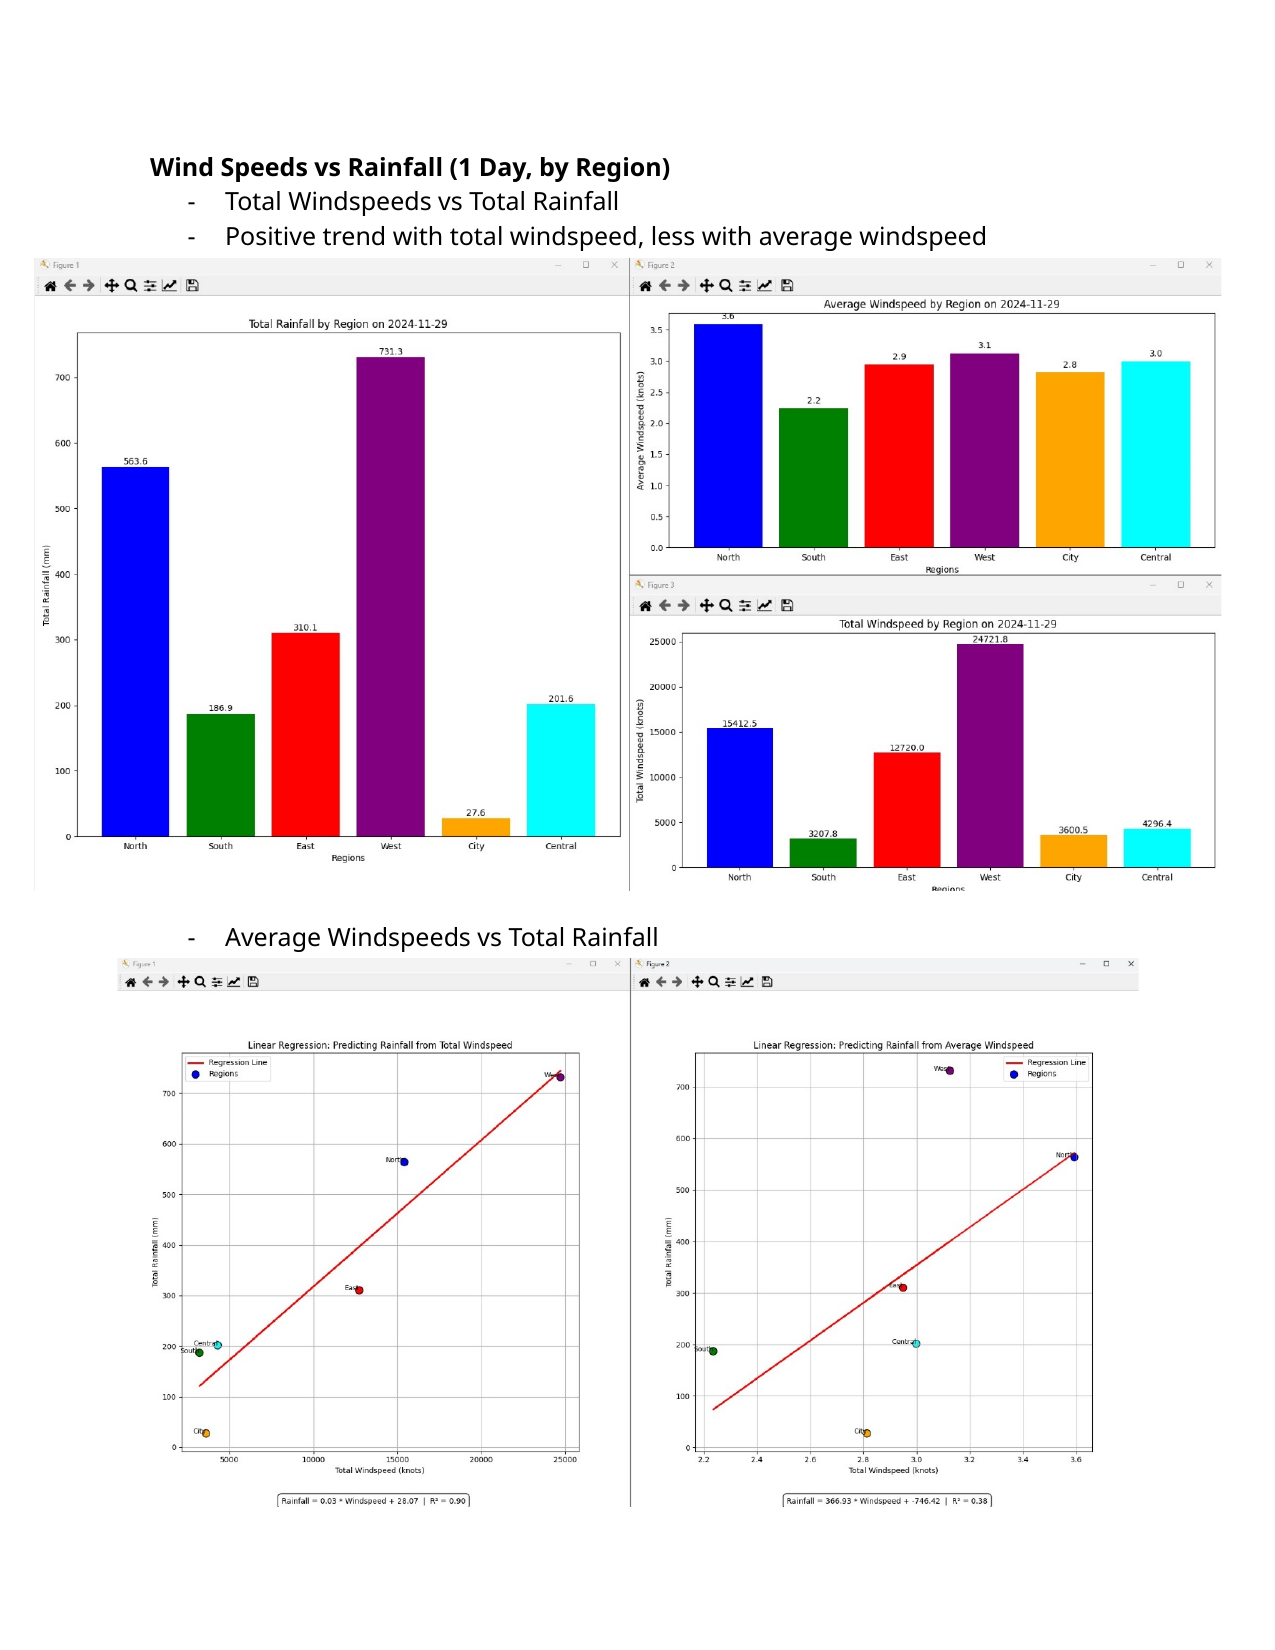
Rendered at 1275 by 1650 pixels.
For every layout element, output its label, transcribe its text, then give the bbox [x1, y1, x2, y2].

text Wind Speeds vs Rainfall (1 Day, by Region) [150, 150, 1125, 184]
list Average Windspeeds vs Total Rainfall [187, 920, 1125, 954]
picture [34, 258, 1222, 891]
picture [117, 958, 1139, 1507]
list Total Windspeeds vs Total Rainfall [187, 184, 1125, 218]
list Positive trend with total windspeed, less with average windspeed [187, 218, 1125, 252]
